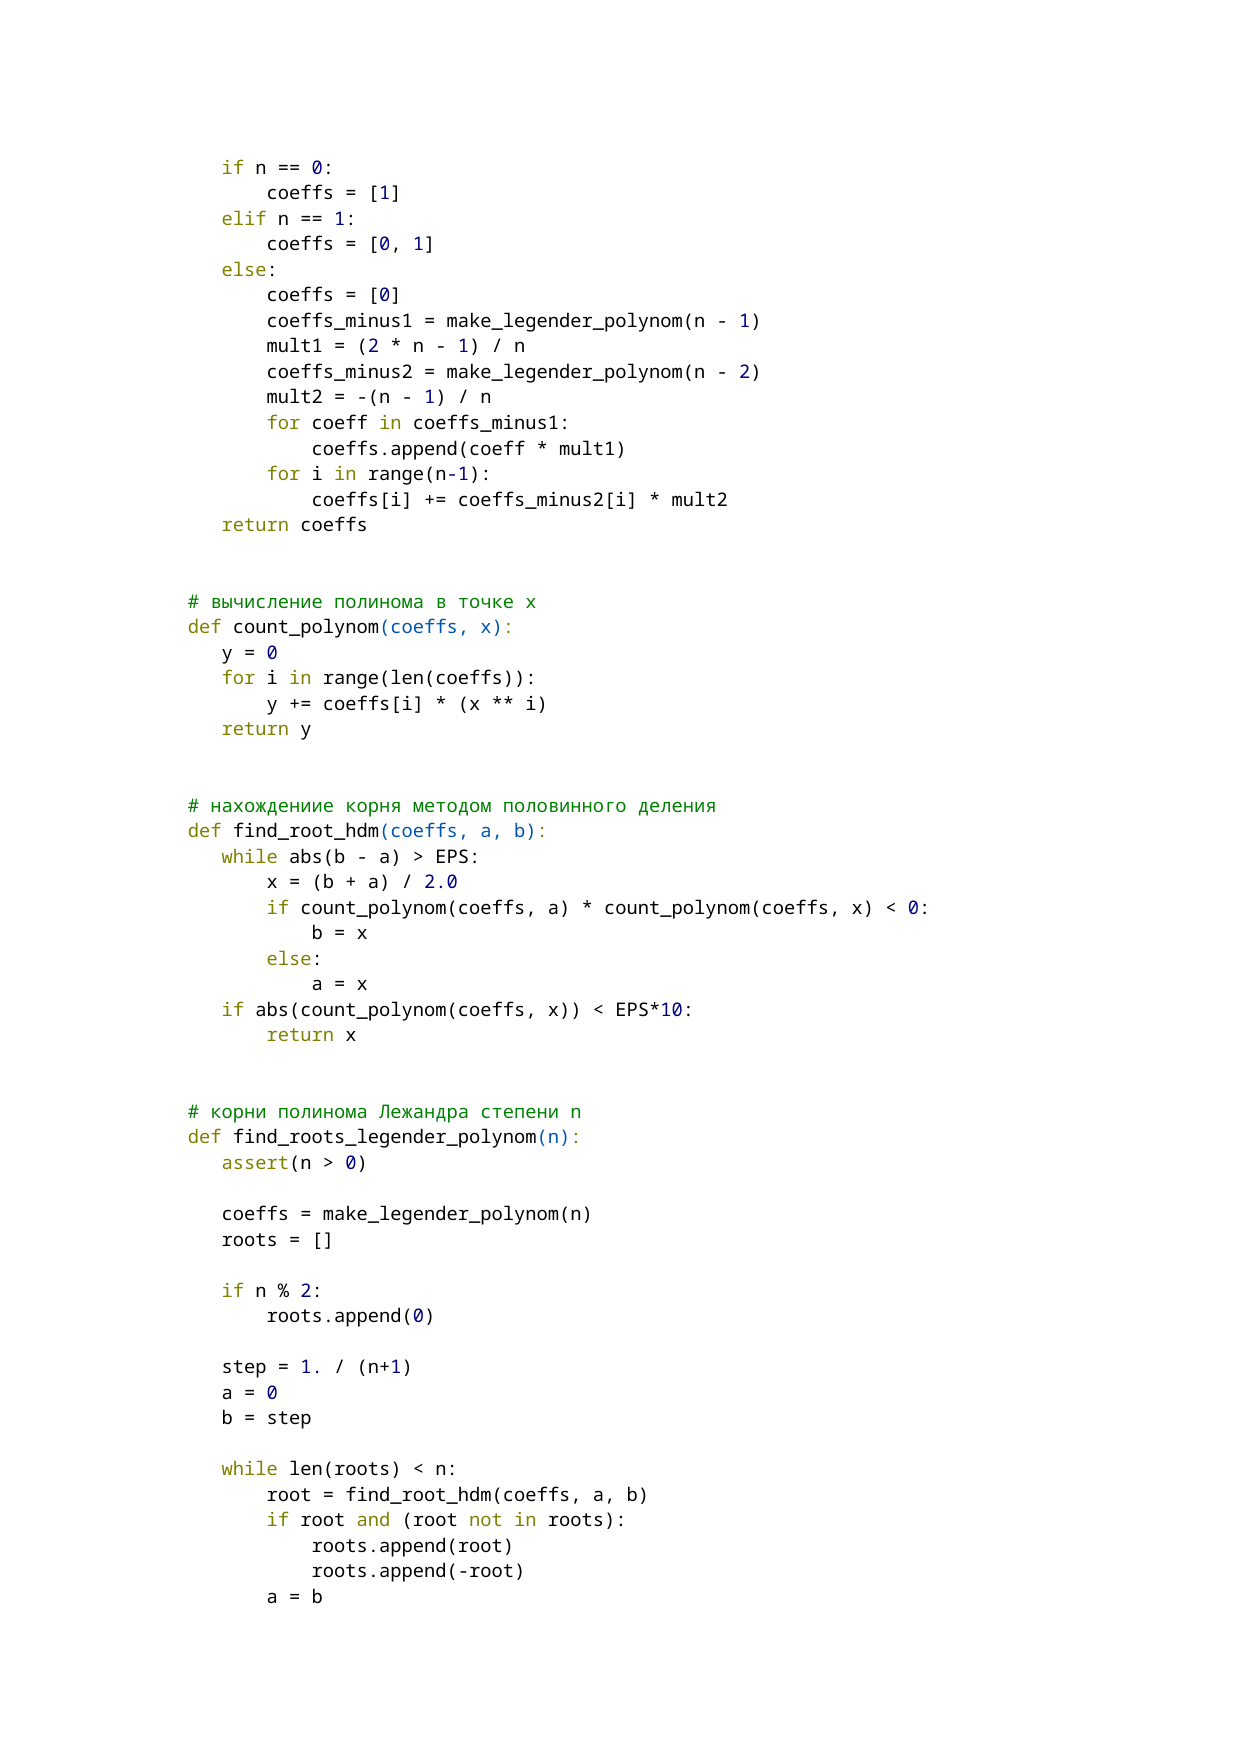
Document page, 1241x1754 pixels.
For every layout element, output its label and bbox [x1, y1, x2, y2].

table_header [177, 118, 1152, 1619]
